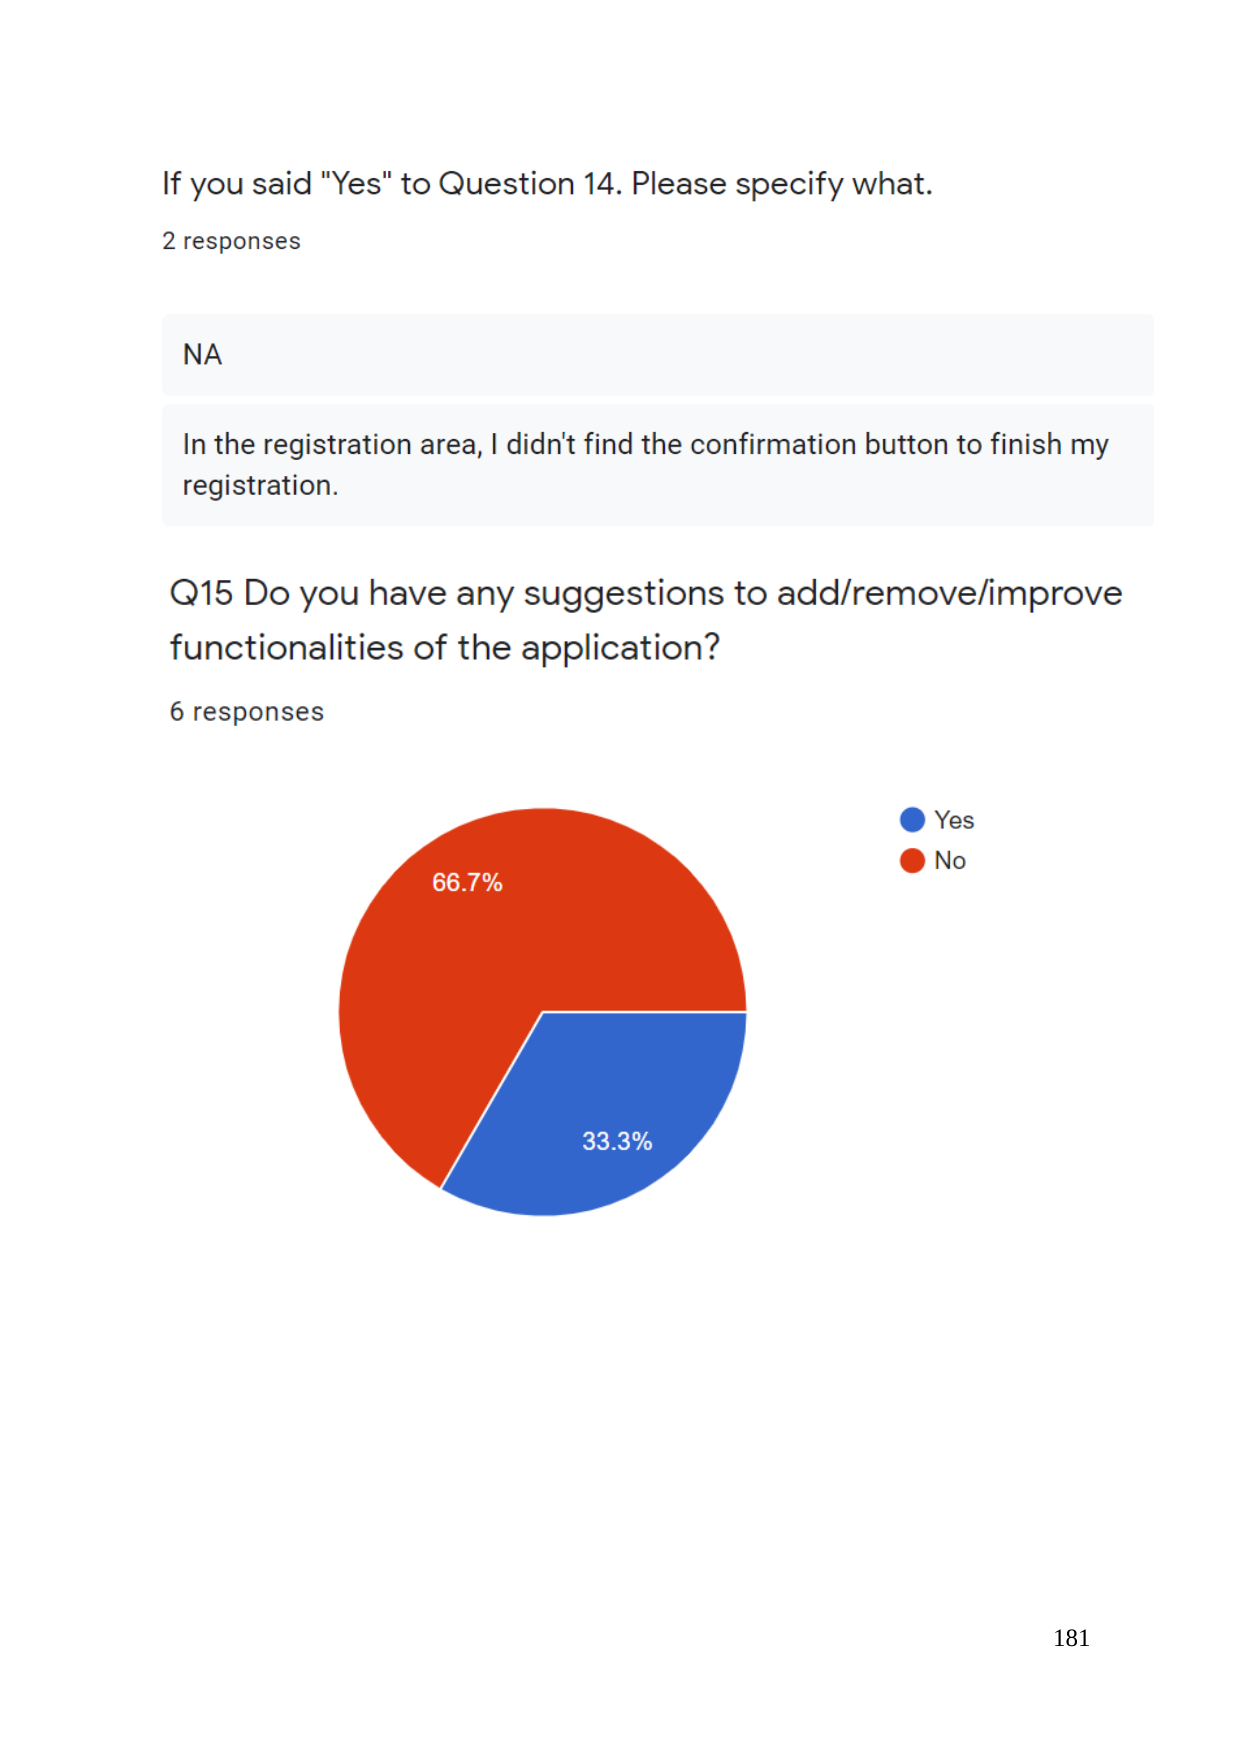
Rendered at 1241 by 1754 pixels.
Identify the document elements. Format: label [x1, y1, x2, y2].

picture [150, 150, 1154, 536]
picture [150, 566, 1154, 1233]
